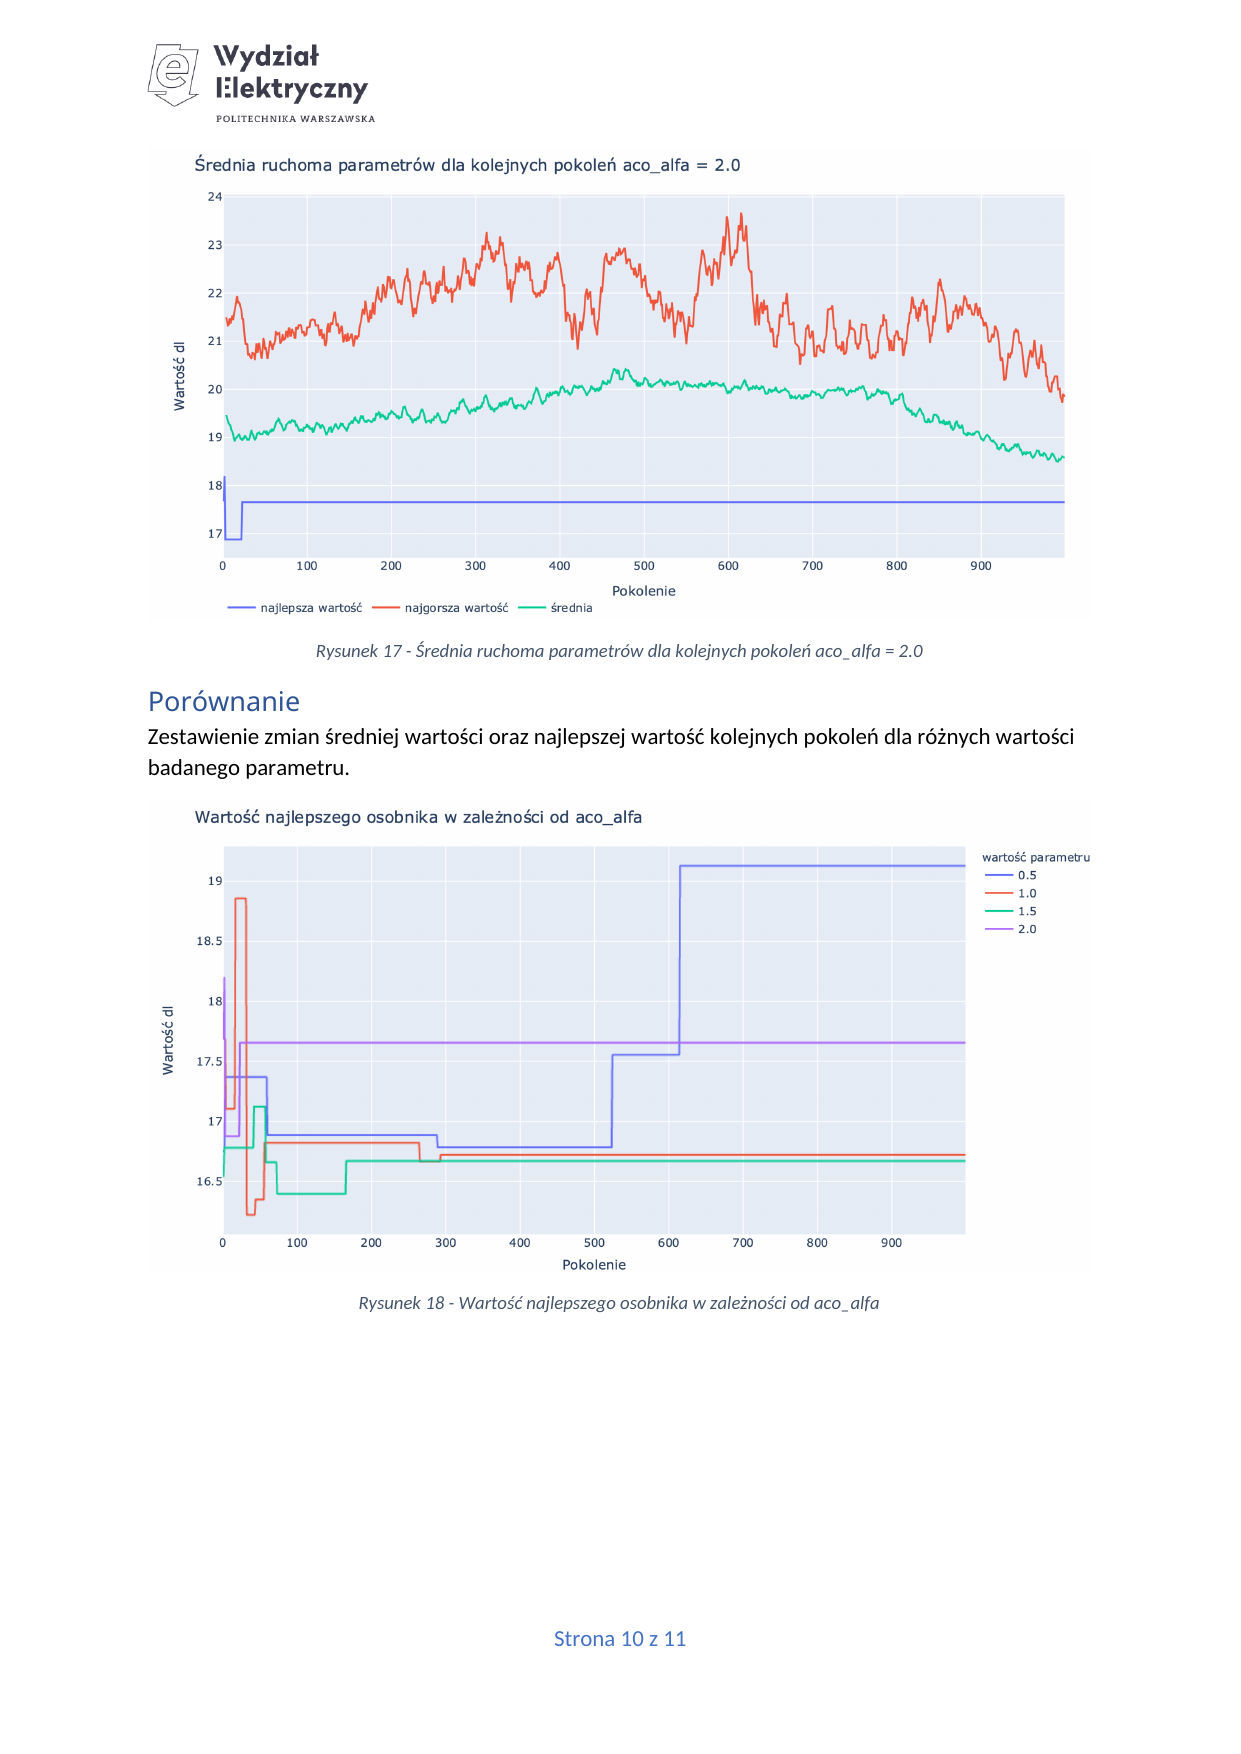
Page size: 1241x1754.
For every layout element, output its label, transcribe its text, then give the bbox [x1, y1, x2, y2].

picture [147, 147, 1093, 621]
picture [147, 799, 1093, 1272]
picture [147, 44, 375, 122]
subtitle Porównanie [148, 683, 1093, 719]
text Rysunek 17 - Średnia ruchoma parametrów dla kolejnych pokoleń aco_alfa = 2.0 [148, 639, 1093, 662]
text Zestawienie zmian średniej wartości oraz najlepszej wartość kolejnych pokoleń dla różnych wartości badanego parametru. [148, 722, 1093, 781]
text Rysunek 18 - Wartość najlepszego osobnika w zależności od aco_alfa [148, 1291, 1093, 1314]
